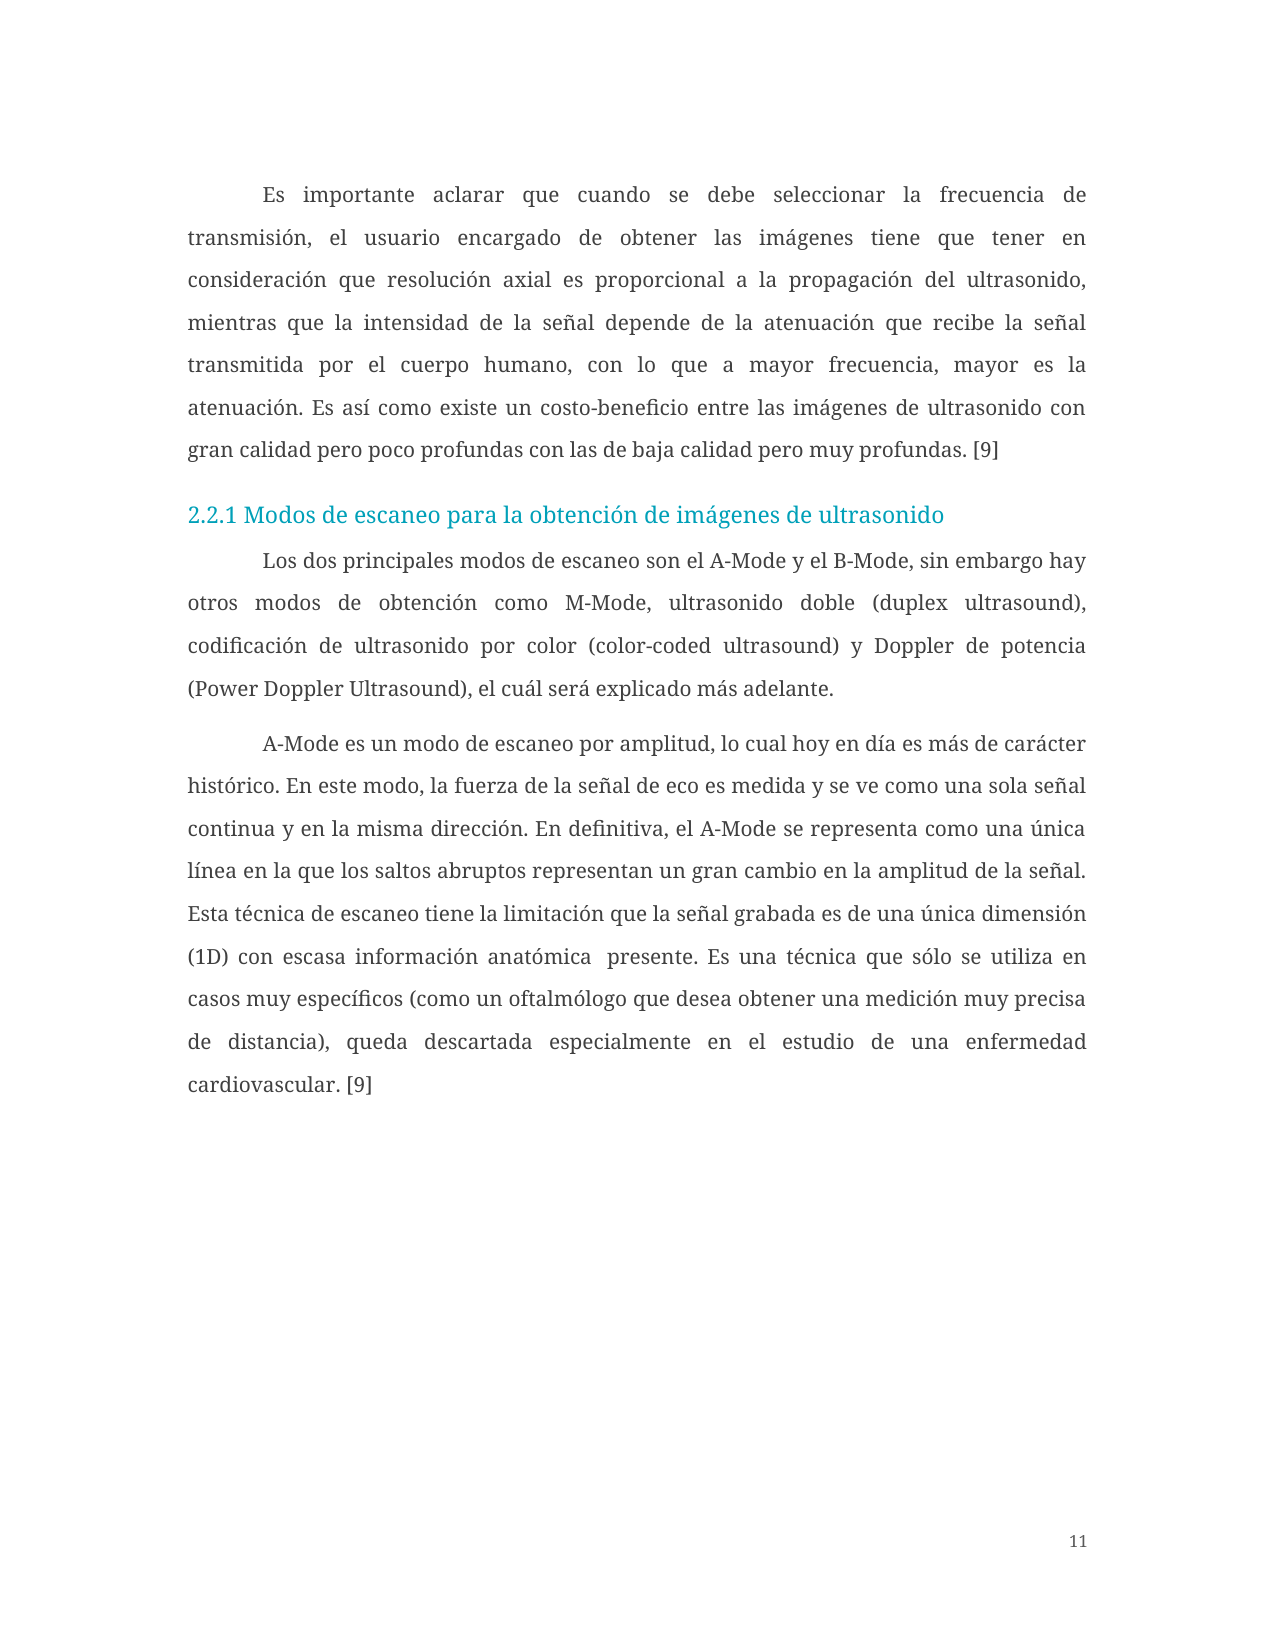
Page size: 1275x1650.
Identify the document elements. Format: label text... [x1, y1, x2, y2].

text Es importante aclarar que cuando se debe seleccionar la frecuencia de transmisión, el usuario encargado de obtener las imágenes tiene que tener en consideración que resolución axial es proporcional a la propagación del ultrasonido, mientras que la intensidad de la señal depende de la atenuación que recibe la señal transmitida por el cuerpo humano, con lo que a mayor frecuencia, mayor es la atenuación. Es así como existe un costo-beneficio entre las imágenes de ultrasonido con gran calidad pero poco profundas con las de baja calidad pero muy profundas. [9] [187, 180, 1087, 464]
text A-Mode es un modo de escaneo por amplitud, lo cual hoy en día es más de carácter histórico. En este modo, la fuerza de la señal de eco es medida y se ve como una sola señal continua y en la misma dirección. En definitiva, el A-Mode se representa como una única línea en la que los saltos abruptos representan un gran cambio en la amplitud de la señal. Esta técnica de escaneo tiene la limitación que la señal grabada es de una única dimensión (1D) con escasa información anatómica presente. Es una técnica que sólo se utiliza en casos muy específicos (como un oftalmólogo que desea obtener una medición muy precisa de distancia), queda descartada especialmente en el estudio de una enfermedad cardiovascular. [9] [187, 729, 1087, 1098]
text Los dos principales modos de escaneo son el A-Mode y el B-Mode, sin embargo hay otros modos de obtención como M-Mode, ultrasonido doble (duplex ultrasound), codificación de ultrasonido por color (color-coded ultrasound) y Doppler de potencia (Power Doppler Ultrasound), el cuál será explicado más adelante. [187, 546, 1087, 702]
subtitle 2.2.1 Modos de escaneo para la obtención de imágenes de ultrasonido [187, 499, 1087, 530]
